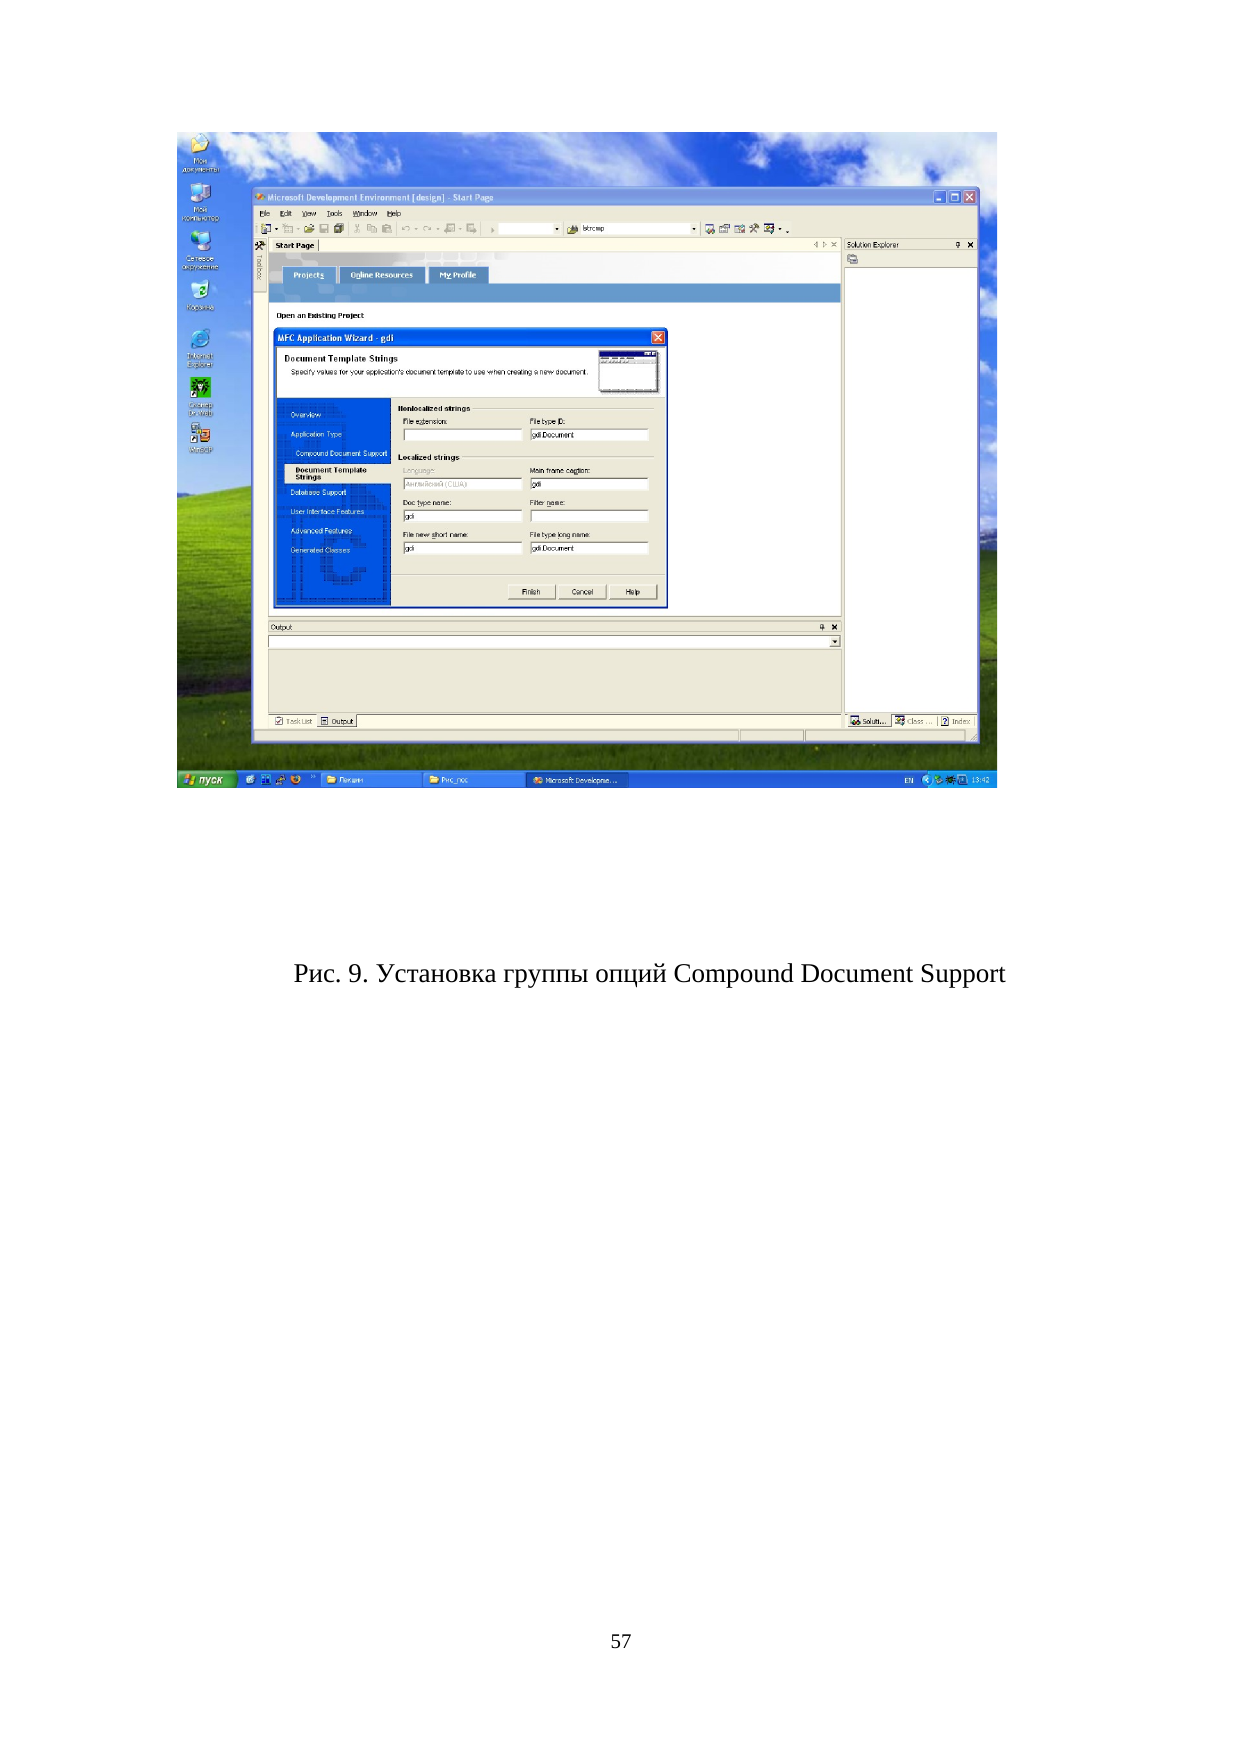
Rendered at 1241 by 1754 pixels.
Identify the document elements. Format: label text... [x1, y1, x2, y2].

picture [176, 131, 998, 788]
text Рис. 9. Установка группы опций Compound Document Support [293, 957, 1099, 988]
